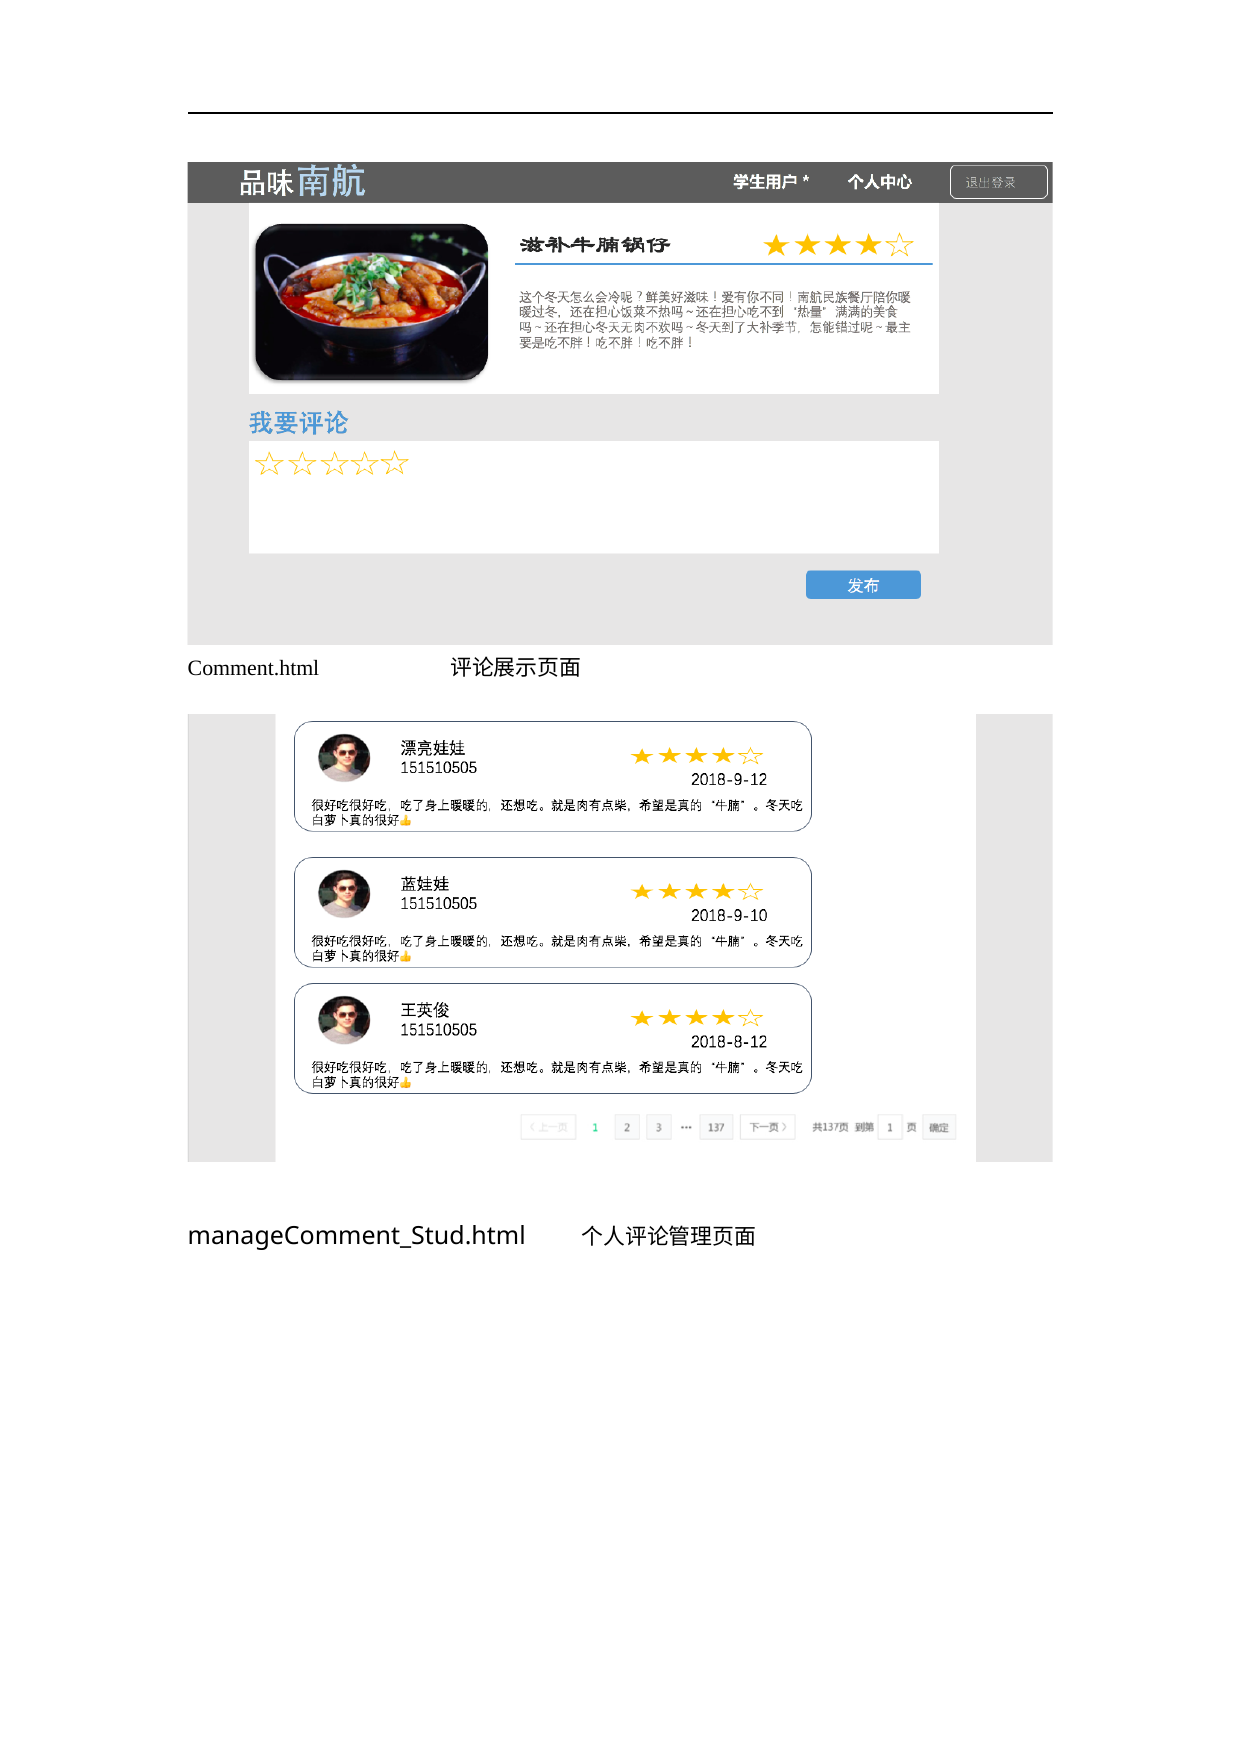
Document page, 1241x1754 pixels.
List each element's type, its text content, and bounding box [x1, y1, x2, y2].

text manageComment_Stud.html 个人评论管理页面 [187, 1202, 1053, 1267]
picture [187, 162, 1053, 645]
text Comment.html 评论展示页面 [187, 649, 1053, 682]
picture [187, 714, 1053, 1162]
